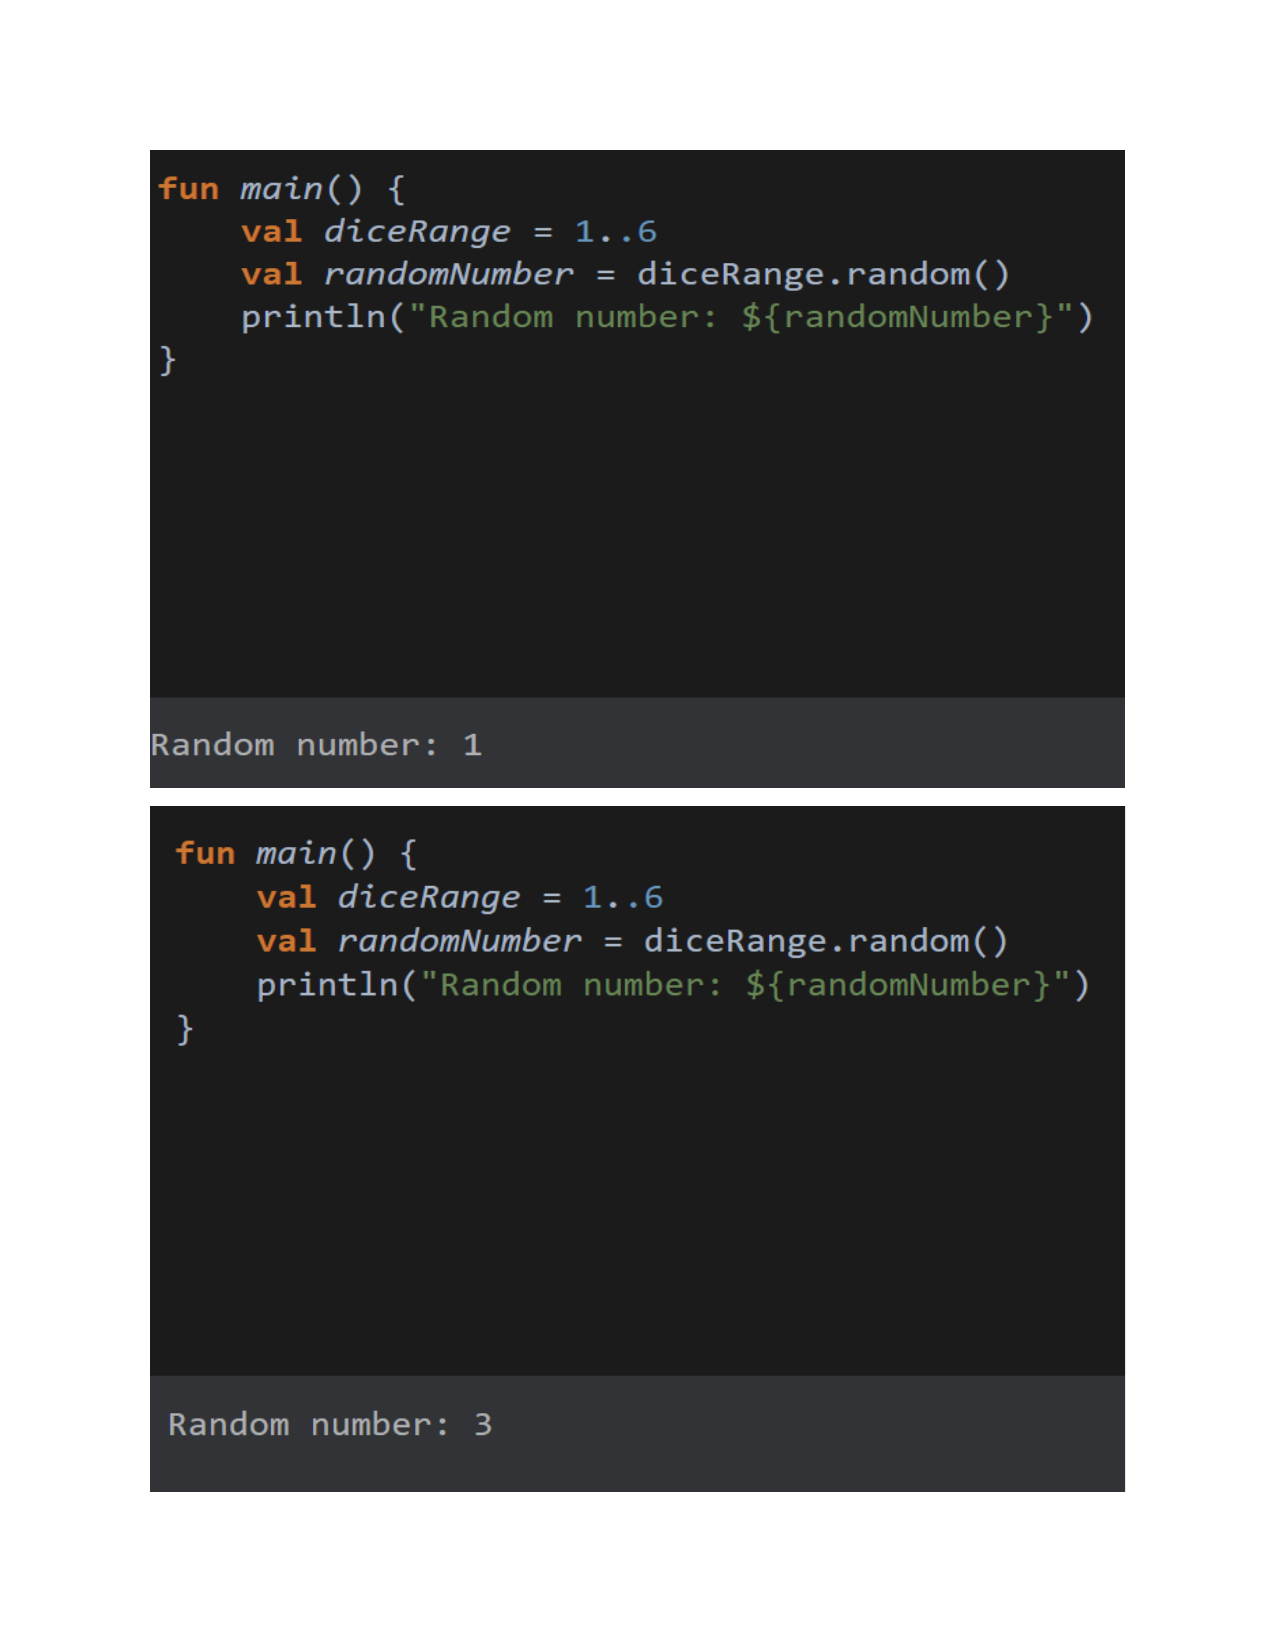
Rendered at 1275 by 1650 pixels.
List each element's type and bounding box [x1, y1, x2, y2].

picture [150, 150, 1125, 788]
picture [150, 806, 1125, 1492]
